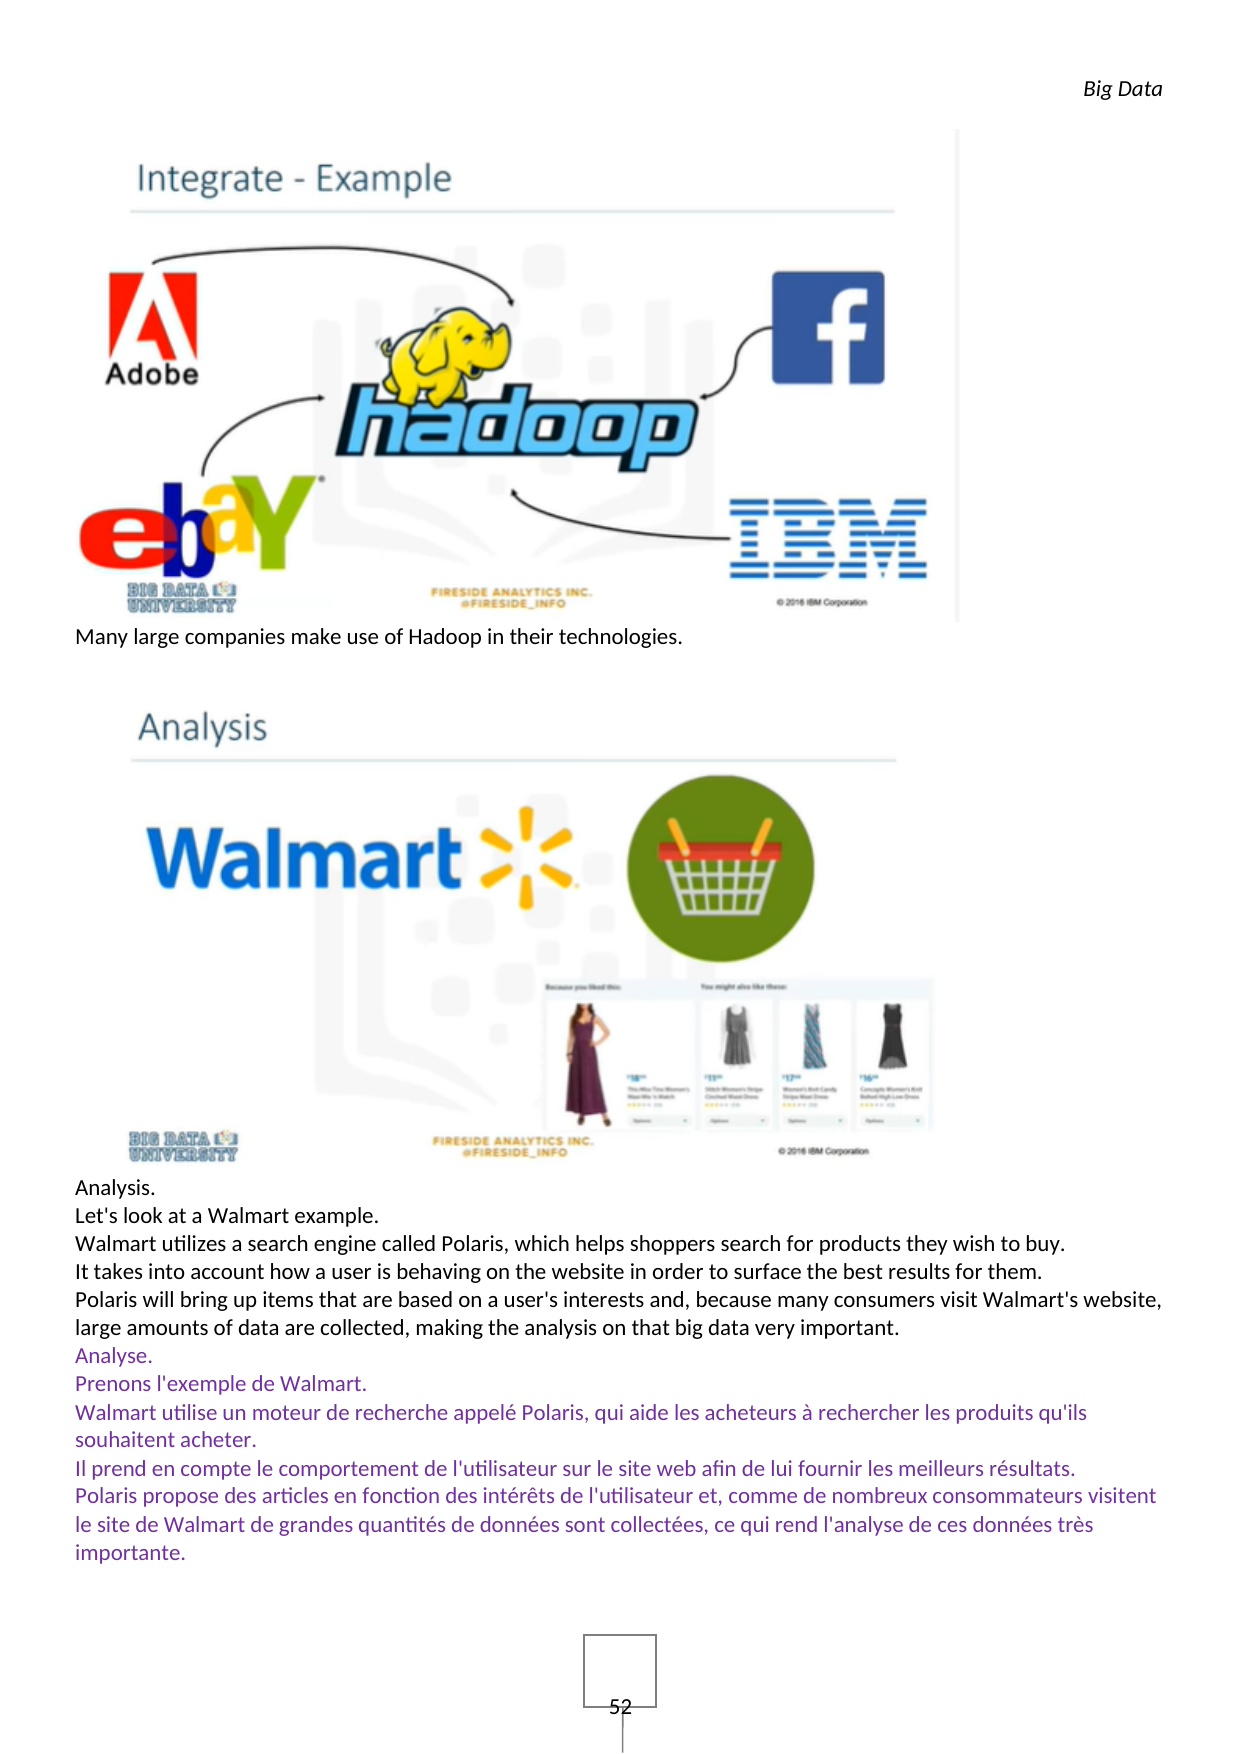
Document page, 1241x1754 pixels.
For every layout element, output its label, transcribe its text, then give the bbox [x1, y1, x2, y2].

picture [75, 678, 957, 1174]
text Walmart utilizes a search engine called Polaris, which helps shoppers search for products they wish to buy. [75, 1229, 1165, 1257]
text It takes into account how a user is behaving on the website in order to surface the best results for them. [75, 1257, 1165, 1286]
text Prenons l'exemple de Walmart. [75, 1369, 1165, 1398]
text Many large companies make use of Hadoop in their technologies. [75, 622, 1165, 650]
picture [75, 129, 960, 622]
text Analyse. [75, 1342, 1165, 1369]
text Walmart utilise un moteur de recherche appelé Polaris, qui aide les acheteurs à rechercher les produits qu'ils souhaitent acheter. [75, 1398, 1165, 1454]
text Let's look at a Walmart example. [75, 1201, 1165, 1229]
text Il prend en compte le comportement de l'utilisateur sur le site web afin de lui fournir les meilleurs résultats. [75, 1454, 1165, 1482]
text Polaris propose des articles en fonction des intérêts de l'utilisateur et, comme de nombreux consommateurs visitent le site de Walmart de grandes quantités de données sont collectées, ce qui rend l'analyse de ces données très importante. [75, 1482, 1165, 1566]
text Polaris will bring up items that are based on a user's interests and, because many consumers visit Walmart's website, large amounts of data are collected, making the analysis on that big data very important. [75, 1286, 1165, 1342]
text Analysis. [75, 1173, 1165, 1201]
